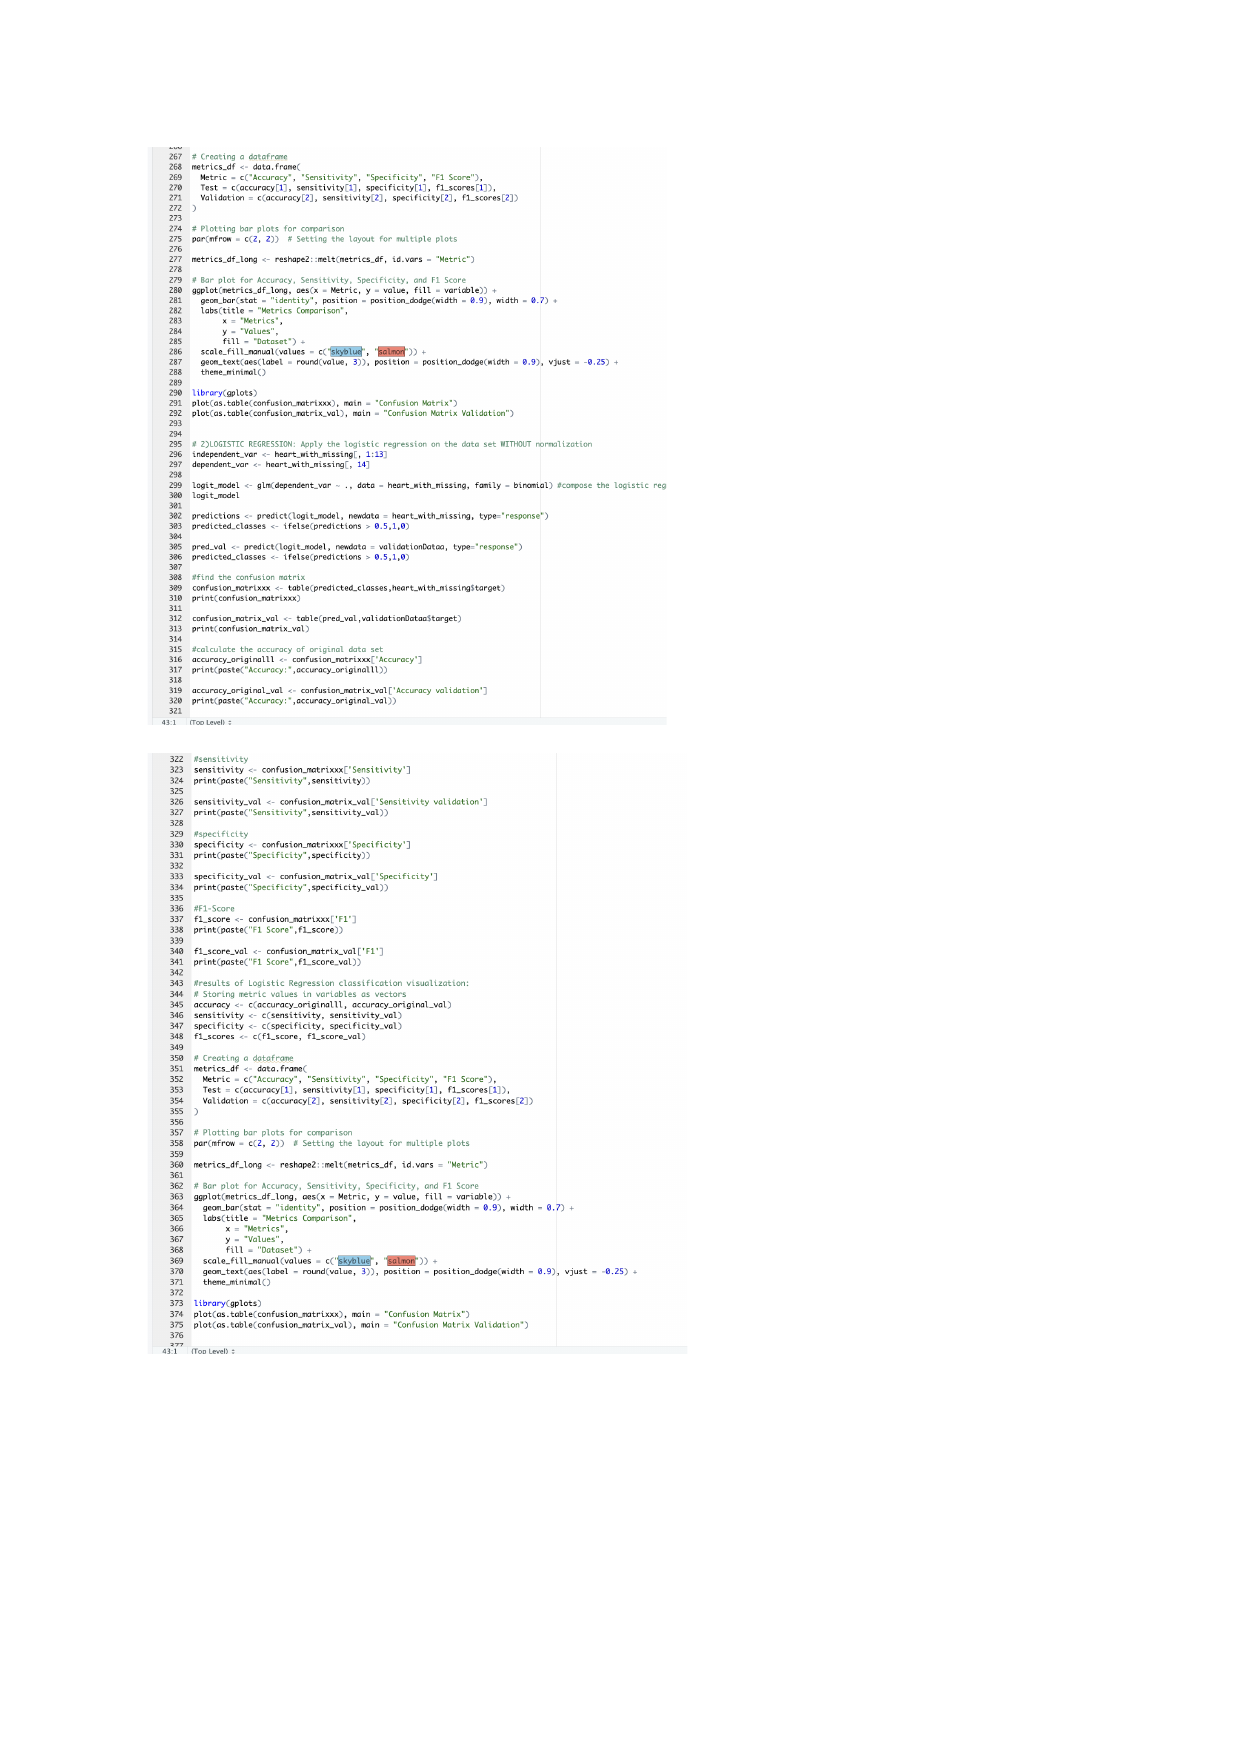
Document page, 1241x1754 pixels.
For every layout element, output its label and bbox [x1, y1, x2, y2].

picture [147, 147, 667, 725]
picture [147, 753, 688, 1354]
